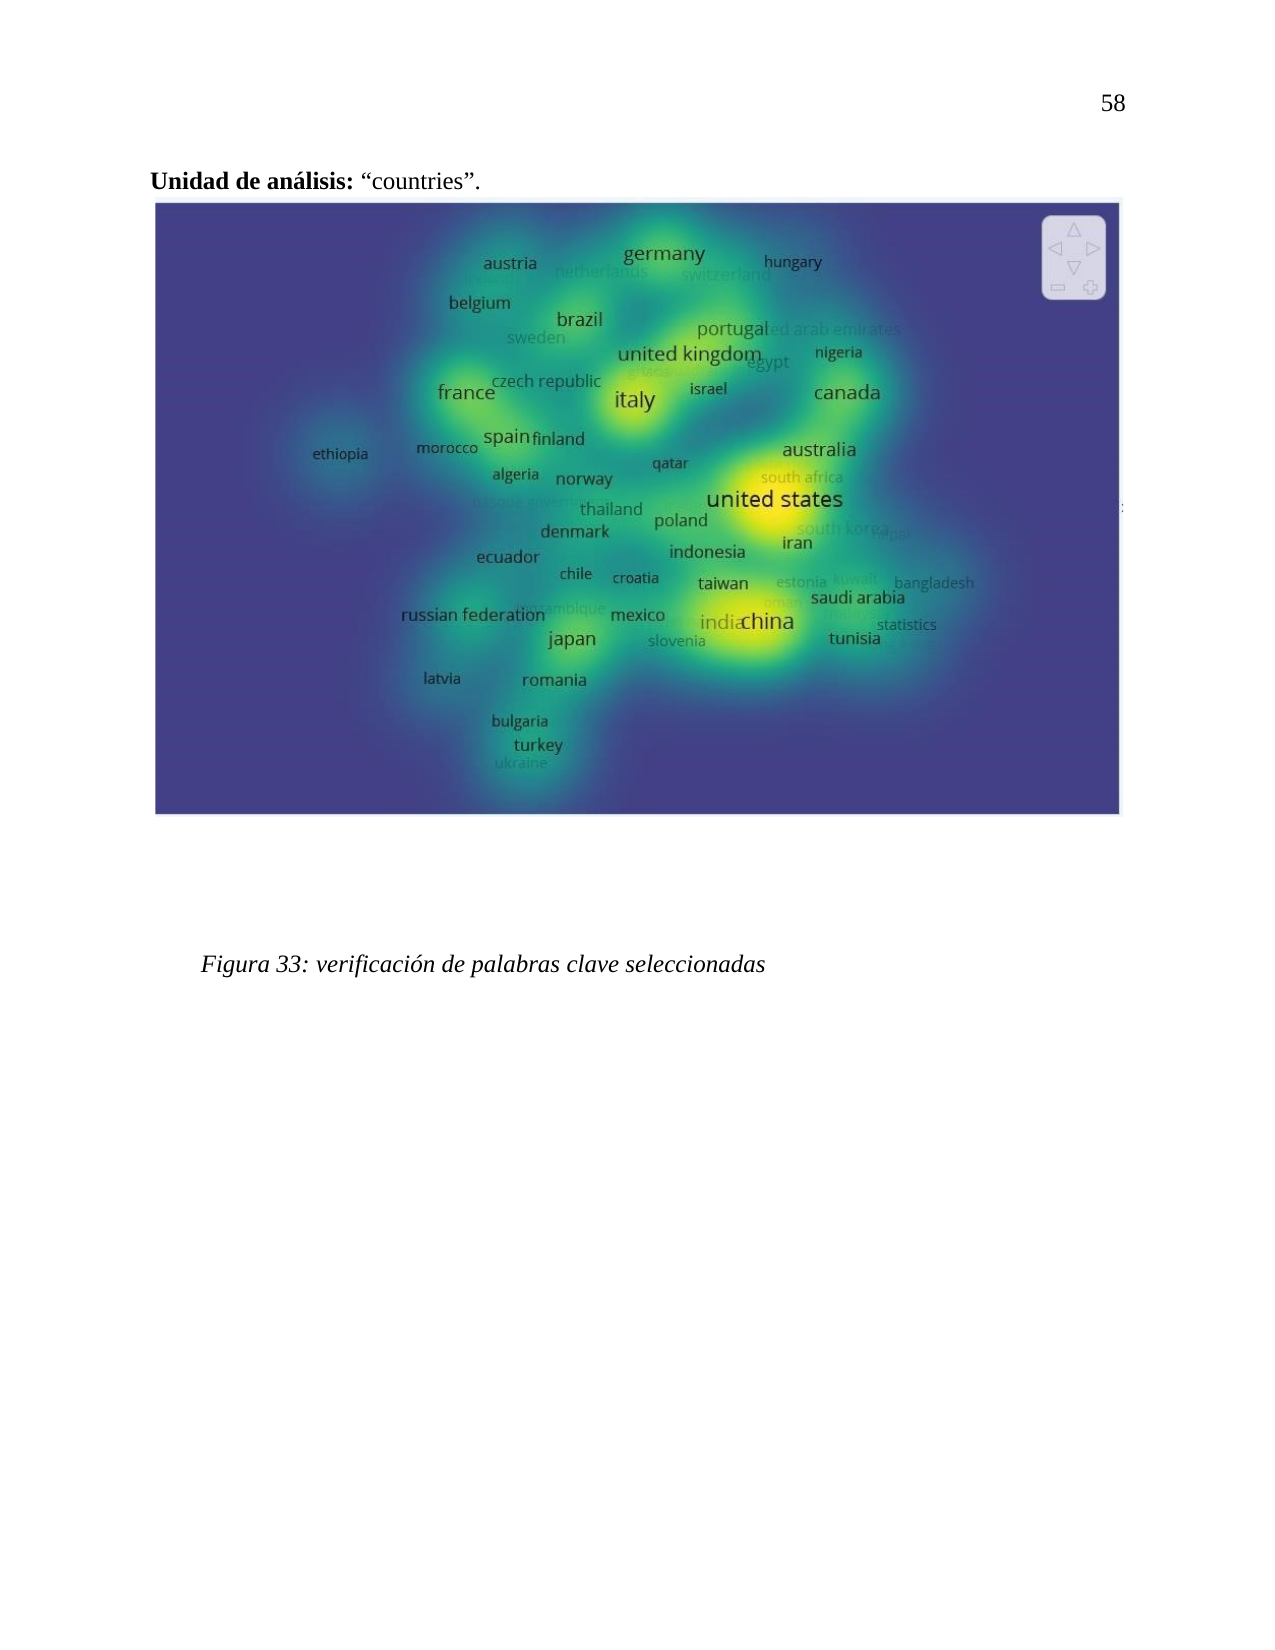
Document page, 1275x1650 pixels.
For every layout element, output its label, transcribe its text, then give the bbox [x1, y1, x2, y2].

picture [155, 197, 1124, 817]
text Figura 33: verificación de palabras clave seleccionadas [199, 949, 1135, 977]
